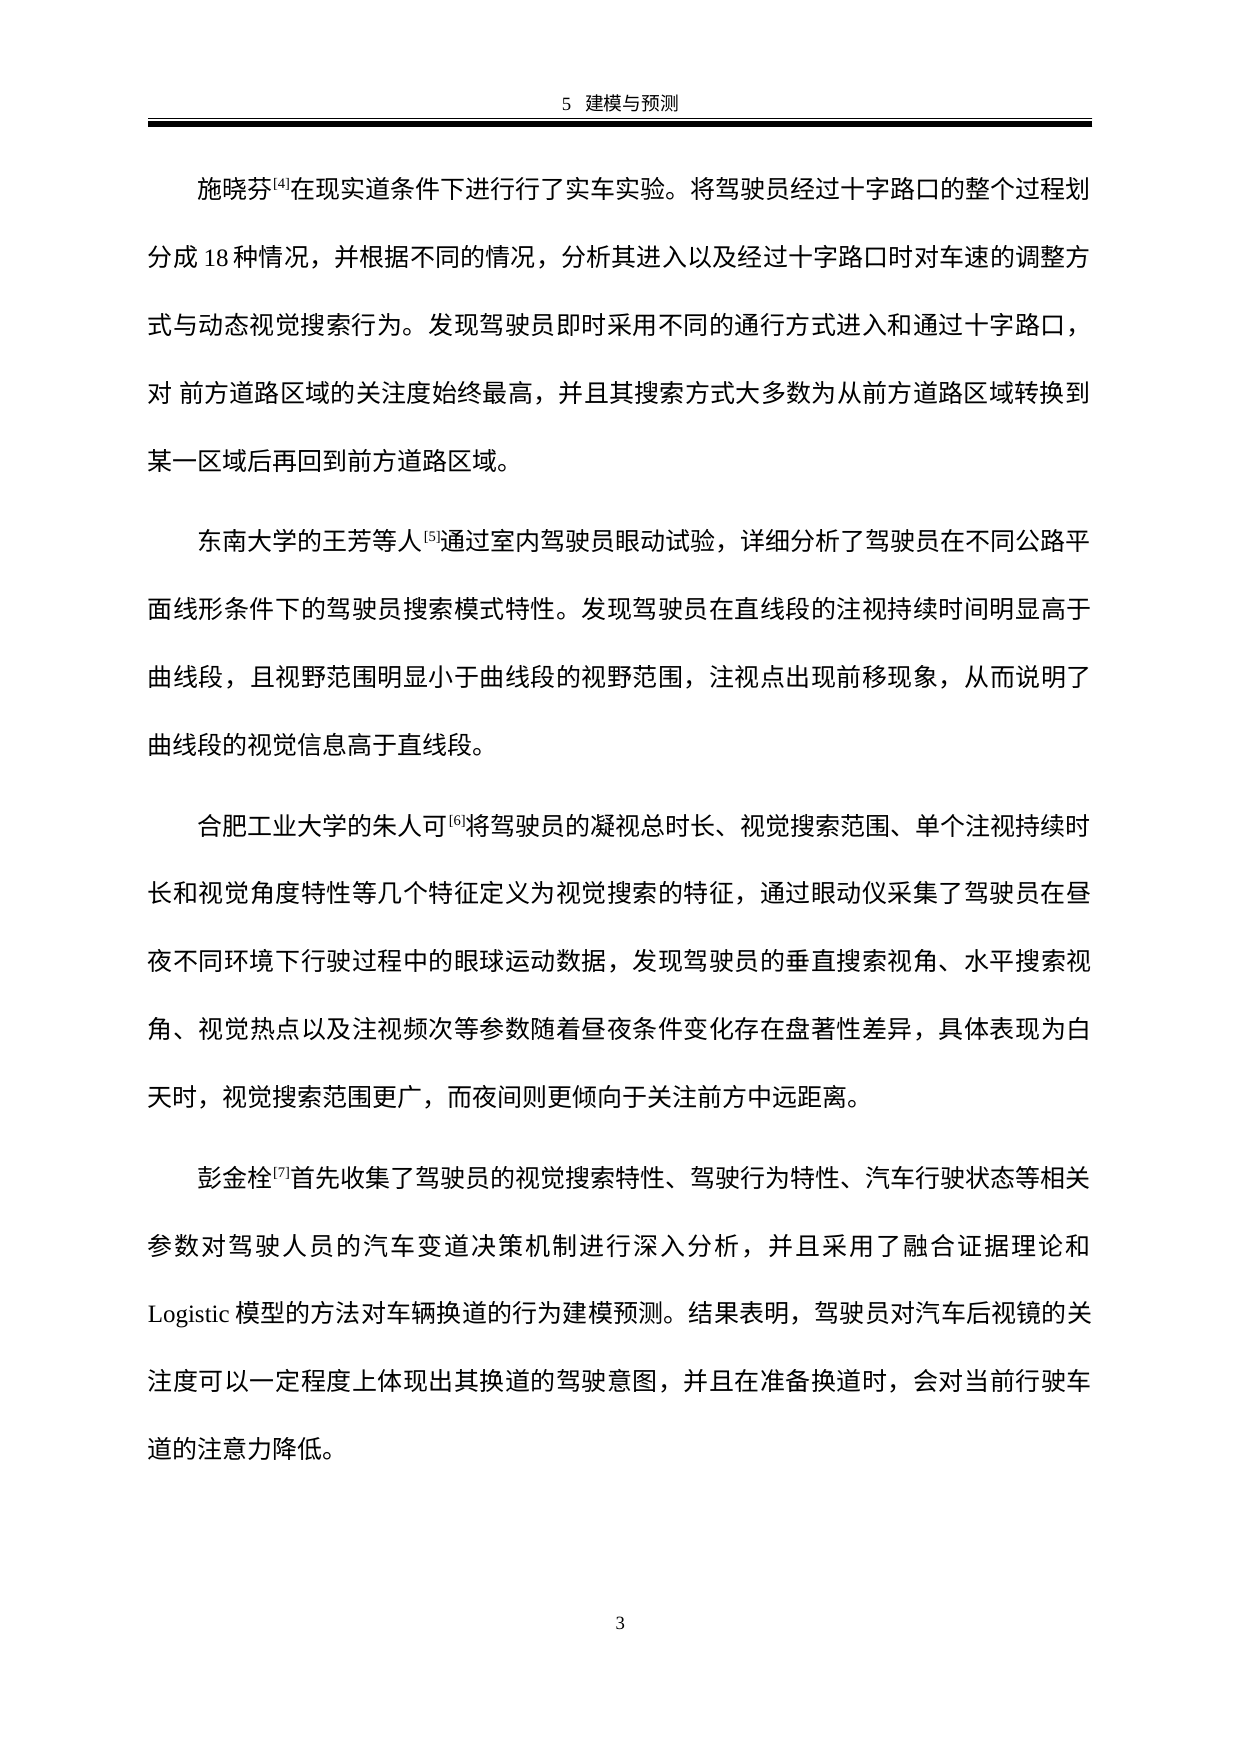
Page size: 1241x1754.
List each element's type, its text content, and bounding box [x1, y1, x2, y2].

text 东南大学的王芳等人[5]通过室内驾驶员眼动试验，详细分析了驾驶员在不同公路平面线形条件下的驾驶员搜索模式特性。发现驾驶员在直线段的注视持续时间明显高于曲线段，且视野范围明显小于曲线段的视野范围，注视点出现前移现象，从而说明了曲线段的视觉信息高于直线段。 [148, 506, 1092, 778]
text 合肥工业大学的朱人可[6]将驾驶员的凝视总时长、视觉搜索范围、单个注视持续时长和视觉角度特性等几个特征定义为视觉搜索的特征，通过眼动仪采集了驾驶员在昼夜不同环境下行驶过程中的眼球运动数据，发现驾驶员的垂直搜索视角、水平搜索视角、视觉热点以及注视频次等参数随着昼夜条件变化存在盘著性差异，具体表现为白天时，视觉搜索范围更广，而夜间则更倾向于关注前方中远距离。 [148, 790, 1092, 1130]
text 彭金栓[7]首先收集了驾驶员的视觉搜索特性、驾驶行为特性、汽车行驶状态等相关参数对驾驶人员的汽车变道决策机制进行深入分析，并且采用了融合证据理论和Logistic模型的方法对车辆换道的行为建模预测。结果表明，驾驶员对汽车后视镜的关注度可以一定程度上体现出其换道的驾驶意图，并且在准备换道时，会对当前行驶车道的注意力降低。 [148, 1142, 1092, 1482]
text 施晓芬[4]在现实道条件下进行行了实车实验。将驾驶员经过十字路口的整个过程划分成18种情况，并根据不同的情况，分析其进入以及经过十字路口时对车速的调整方式与动态视觉搜索行为。发现驾驶员即时采用不同的通行方式进入和通过十字路口，对 前方道路区域的关注度始终最高，并且其搜索方式大多数为从前方道路区域转换到某一区域后再回到前方道路区域。 [148, 154, 1092, 493]
